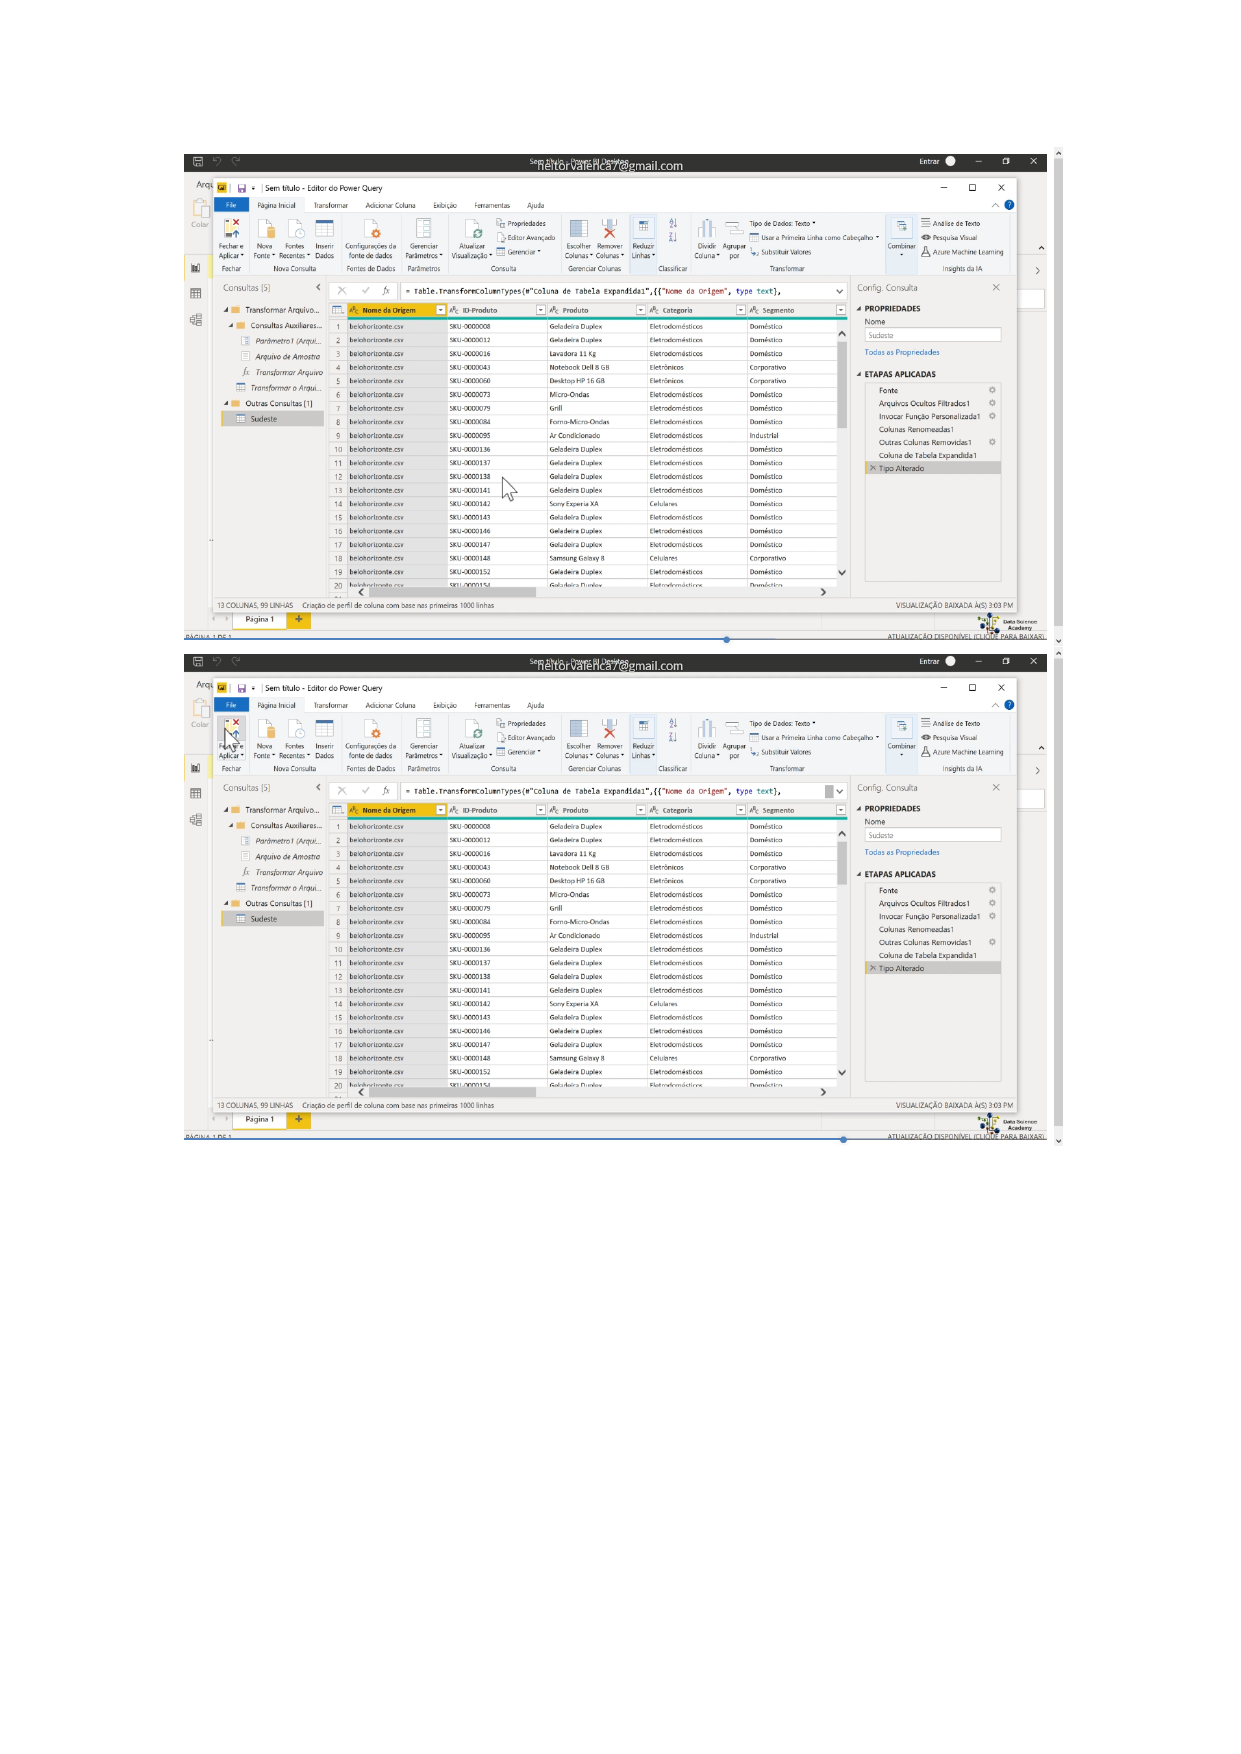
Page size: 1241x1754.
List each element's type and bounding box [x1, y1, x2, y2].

picture [177, 647, 1063, 1146]
picture [177, 147, 1063, 646]
